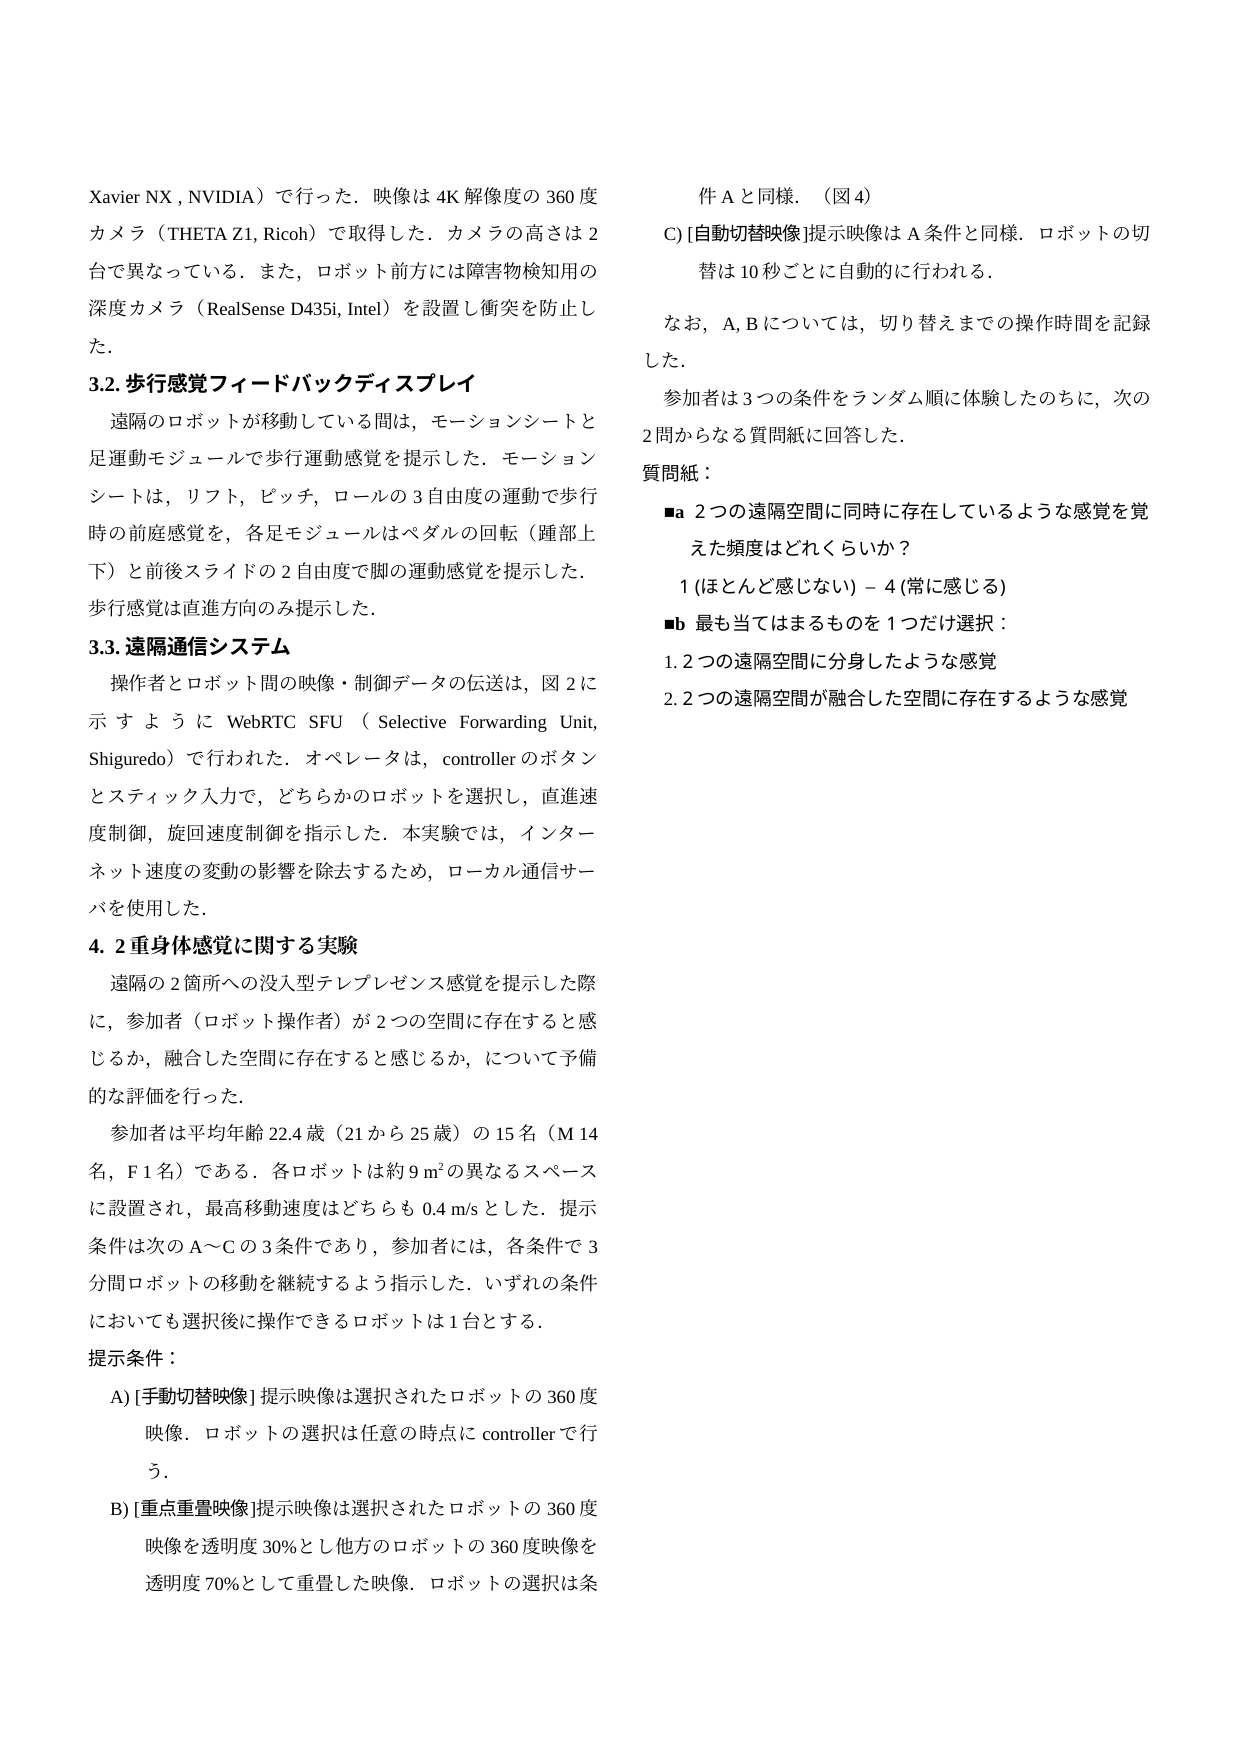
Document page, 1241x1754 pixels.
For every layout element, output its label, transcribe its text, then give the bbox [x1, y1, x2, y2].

text B) [重点重畳映像]提示映像は選択されたロボットの360度映像を透明度30%とし他方のロボットの360度映像を透明度70%として重畳した映像．ロボットの選択は条件Aと同様．（図4） [110, 1489, 598, 1601]
text 1. 2つの遠隔空間に分身したような感覚 [642, 641, 1152, 679]
text 図3に示す四足歩行型（A1, Unitree Robotics）と車輪型（RMP 200, Segway）の2台のロボットを使用した．ロボットの移動制御と映像・データ通信は，小型computer（Jetson Xavier NX , NVIDIA）で行った．映像は4K解像度の360度カメラ（THETA Z1, Ricoh）で取得した．カメラの高さは2台で異なっている．また，ロボット前方には障害物検知用の深度カメラ（RealSense D435i, Intel）を設置し衝突を防止した． [89, 176, 598, 364]
text 1 (ほとんど感じない) – 4 (常に感じる) [642, 566, 1152, 604]
text 2重身体感覚に関する実験 [89, 926, 598, 964]
text 参加者は3つの条件をランダム順に体験したのちに，次の2問からなる質問紙に回答した． 質問紙： [642, 379, 1152, 491]
text 操作者とロボット間の映像・制御データの伝送は，図2に示すようにWebRTC SFU（Selective Forwarding Unit, Shiguredo）で行われた．オペレータは，controllerのボタンとスティック入力で，どちらかのロボットを選択し，直進速度制御，旋回速度制御を指示した．本実験では，インターネット速度の変動の影響を除去するため，ローカル通信サーバを使用した． [89, 664, 598, 926]
text なお，A, Bについては，切り替えまでの操作時間を記録した． [642, 304, 1152, 379]
text A) [手動切替映像] 提示映像は選択されたロボットの360度映像．ロボットの選択は任意の時点にcontrollerで行う． [110, 1376, 598, 1489]
text B) [重点重畳映像]提示映像は選択されたロボットの360度映像を透明度30%とし他方のロボットの360度映像を透明度70%として重畳した映像．ロボットの選択は条件Aと同様．（図4） [663, 176, 1152, 214]
text 遠隔のロボットが移動している間は，モーションシートと足運動モジュールで歩行運動感覚を提示した．モーションシートは，リフト，ピッチ，ロールの3自由度の運動で歩行時の前庭感覚を，各足モジュールはペダルの回転（踵部上下）と前後スライドの2自由度で脚の運動感覚を提示した．歩行感覚は直進方向のみ提示した． [89, 401, 598, 626]
text C) [自動切替映像]提示映像はA条件と同様．ロボットの切替は10秒ごとに自動的に行われる． [663, 214, 1152, 289]
text 遠隔通信システム [89, 626, 598, 664]
text ■b 最も当てはまるものを1つだけ選択： [642, 604, 1152, 641]
text 歩行感覚フィードバックディスプレイ [89, 364, 598, 401]
text ■a 2つの遠隔空間に同時に存在しているような感覚を覚えた頻度はどれくらいか？ [663, 491, 1152, 566]
text 参加者は平均年齢22.4歳（21から25歳）の15名（M 14名，F 1名）である．各ロボットは約9 m2の異なるスペースに設置され，最高移動速度はどちらも0.4 m/sとした．提示条件は次のA～Cの3条件であり，参加者には，各条件で3分間ロボットの移動を継続するよう指示した．いずれの条件においても選択後に操作できるロボットは1台とする． 提示条件： [89, 1114, 598, 1376]
text 2. 2つの遠隔空間が融合した空間に存在するような感覚 [642, 679, 1152, 716]
text 遠隔の2箇所への没入型テレプレゼンス感覚を提示した際に，参加者（ロボット操作者）が2つの空間に存在すると感じるか，融合した空間に存在すると感じるか，について予備的な評価を行った． [89, 964, 598, 1114]
